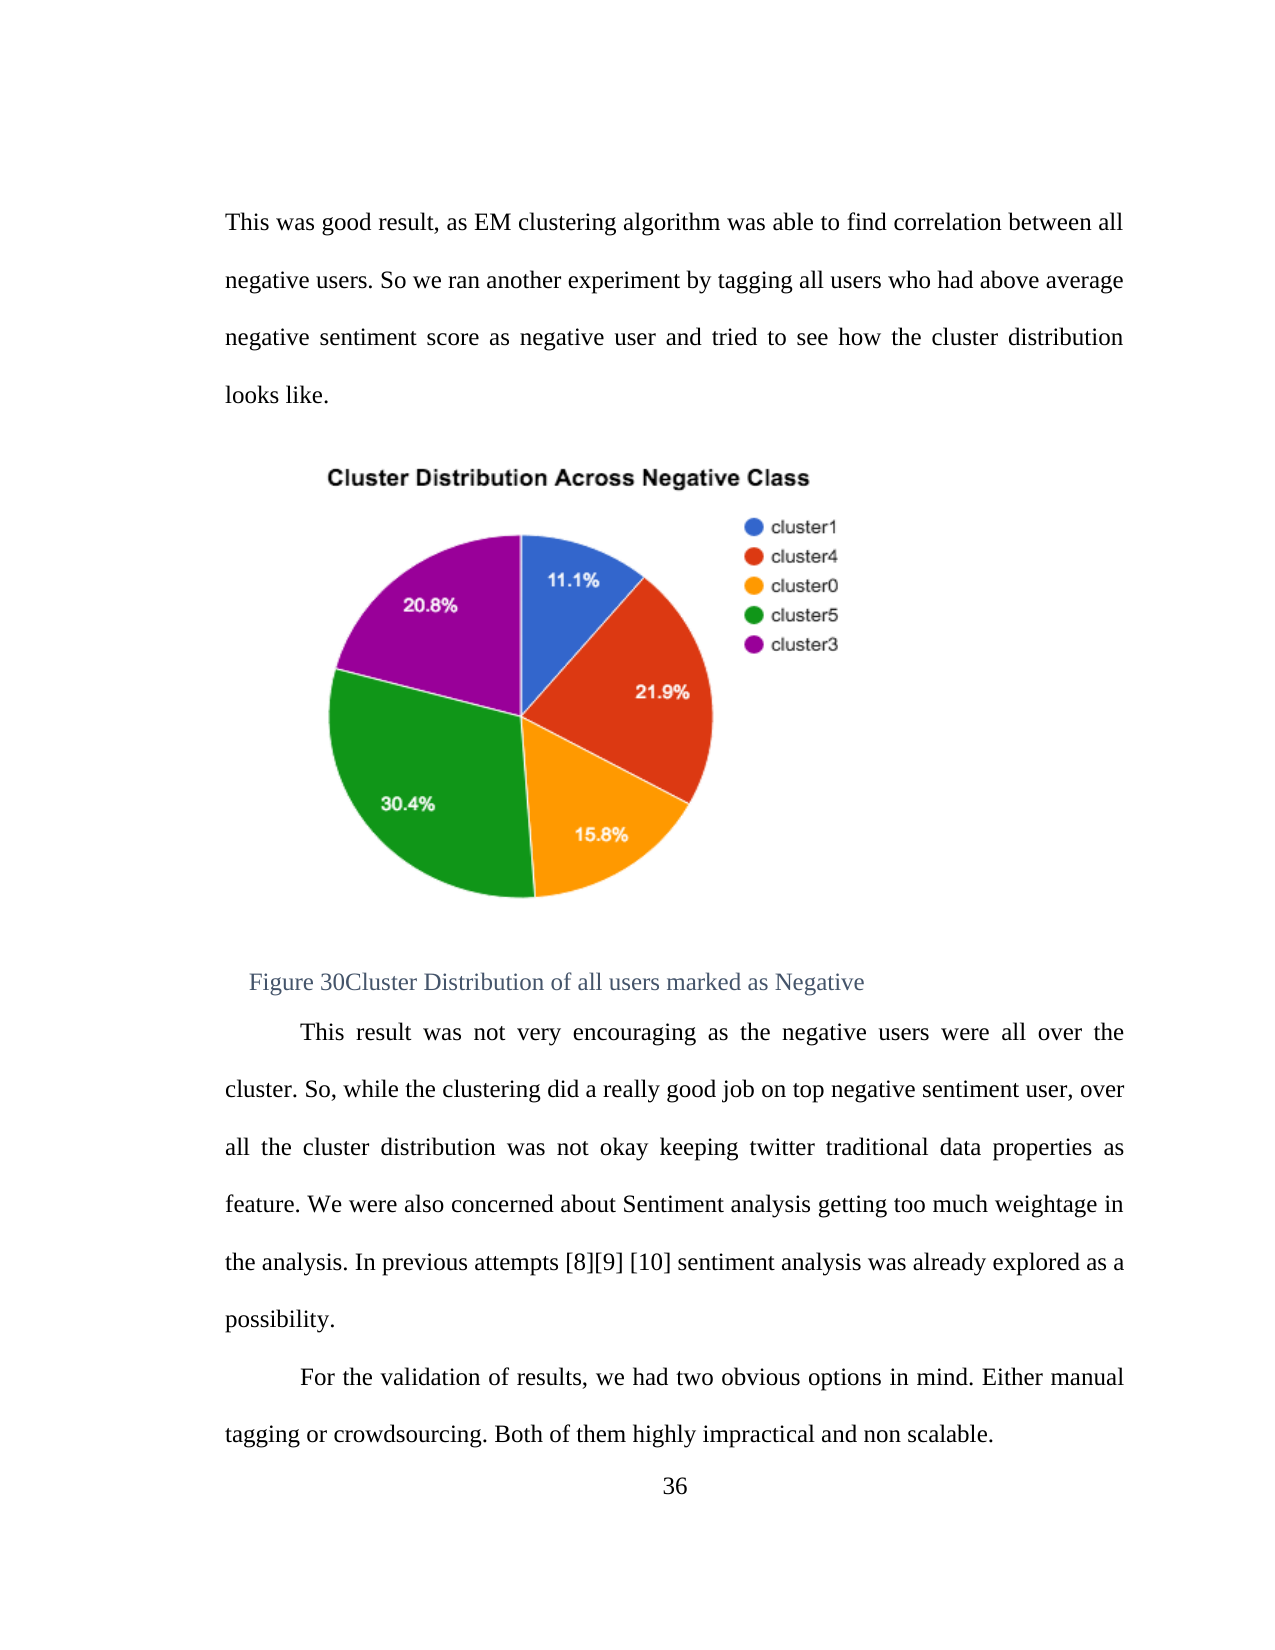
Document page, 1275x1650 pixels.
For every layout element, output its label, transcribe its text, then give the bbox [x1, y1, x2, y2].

picture [225, 437, 909, 939]
text Figure 30Cluster Distribution of all users marked as Negative [225, 967, 1125, 996]
text This result was not very encouraging as the negative users were all over the cluster. So, while the clustering did a really good job on top negative sentiment user, over all the cluster distribution was not okay keeping twitter traditional data properties as feature. We were also concerned about Sentiment analysis getting too much weightage in the analysis. In previous attempts [8][9] [10] sentiment analysis was already explored as a possibility. [225, 1017, 1125, 1333]
text This was good result, as EM clustering algorithm was able to find correlation between all negative users. So we ran another experiment by tagging all users who had above average negative sentiment score as negative user and tried to see how the cluster distribution looks like. [225, 207, 1125, 409]
text For the validation of results, we had two obvious options in mind. Either manual tagging or crowdsourcing. Both of them highly impractical and non scalable. [225, 1362, 1125, 1448]
